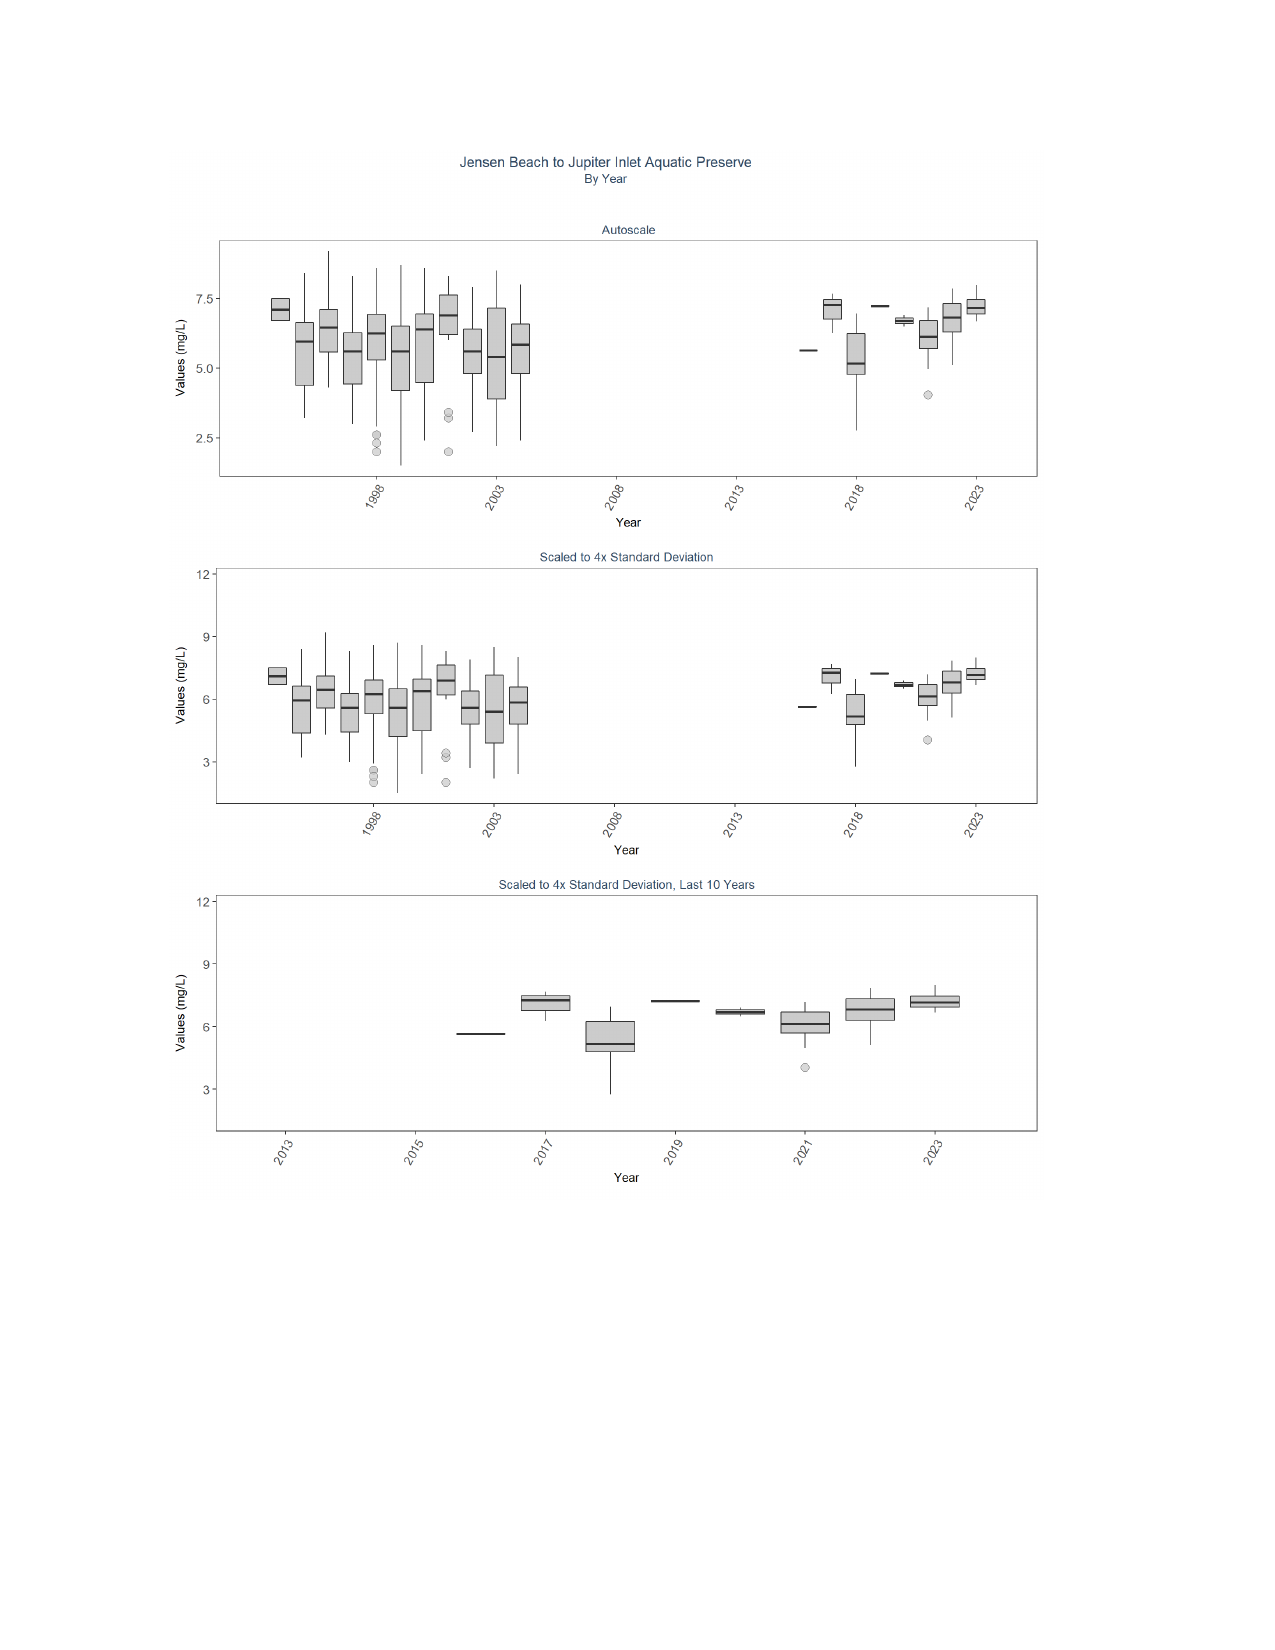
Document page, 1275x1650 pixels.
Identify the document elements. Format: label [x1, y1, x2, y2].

picture [168, 150, 1044, 1200]
